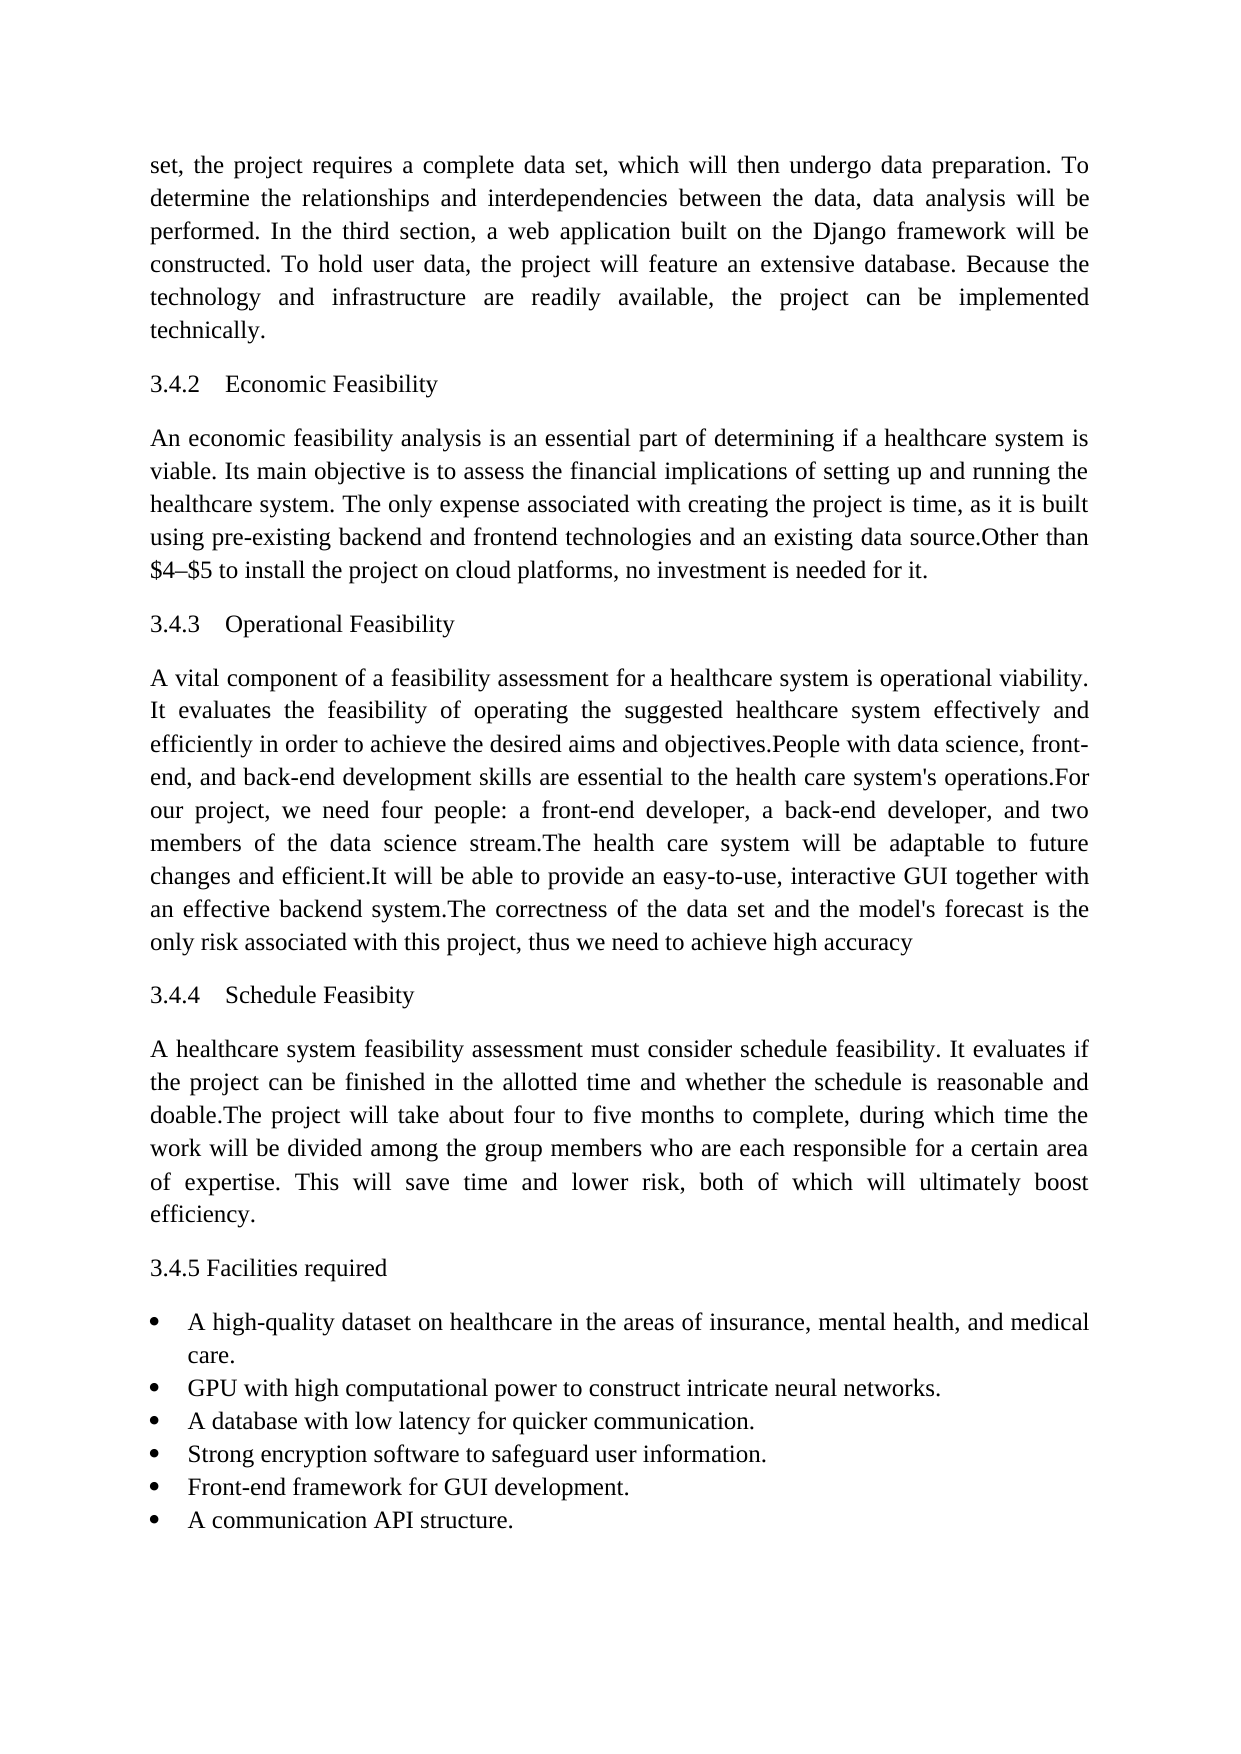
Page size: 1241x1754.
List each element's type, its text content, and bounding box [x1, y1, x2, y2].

list A database with low latency for quicker communication. [150, 1406, 1090, 1435]
list A high-quality dataset on healthcare in the areas of insurance, mental health, and medical care. [150, 1307, 1090, 1369]
text 3.4.3 Operational Feasibility [150, 609, 1090, 637]
text An economic feasibility analysis is an essential part of determining if a healthcare system is viable. Its main objective is to assess the financial implications of setting up and running the healthcare system. The only expense associated with creating the project is time, as it is built using pre-existing backend and frontend technologies and an existing data source.Other than $4–$5 to install the project on cloud platforms, no investment is needed for it. [150, 423, 1090, 584]
list A communication API structure. [150, 1505, 1090, 1534]
text 3.4.5 Facilities required [150, 1253, 1090, 1282]
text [150, 150, 1090, 344]
text 3.4.4 Schedule Feasibity [150, 981, 1090, 1009]
list Front-end framework for GUI development. [150, 1472, 1090, 1501]
text A vital component of a feasibility assessment for a healthcare system is operational viability. It evaluates the feasibility of operating the suggested healthcare system effectively and efficiently in order to achieve the desired aims and objectives.People with data science, front-end, and back-end development skills are essential to the health care system's operations.For our project, we need four people: a front-end developer, a back-end developer, and two members of the data science stream.The health care system will be adaptable to future changes and efficient.It will be able to provide an easy-to-use, interactive GUI together with an effective backend system.The correctness of the data set and the model's forecast is the only risk associated with this project, thus we need to achieve high accuracy [150, 663, 1090, 956]
list Strong encryption software to safeguard user information. [150, 1439, 1090, 1468]
list GPU with high computational power to construct intricate neural networks. [150, 1373, 1090, 1402]
text A healthcare system feasibility assessment must consider schedule feasibility. It evaluates if the project can be finished in the allotted time and whether the schedule is reasonable and doable.The project will take about four to five months to complete, during which time the work will be divided among the group members who are each responsible for a certain area of expertise. This will save time and lower risk, both of which will ultimately boost efficiency. [150, 1034, 1090, 1228]
text 3.4.2 Economic Feasibility [150, 369, 1090, 398]
